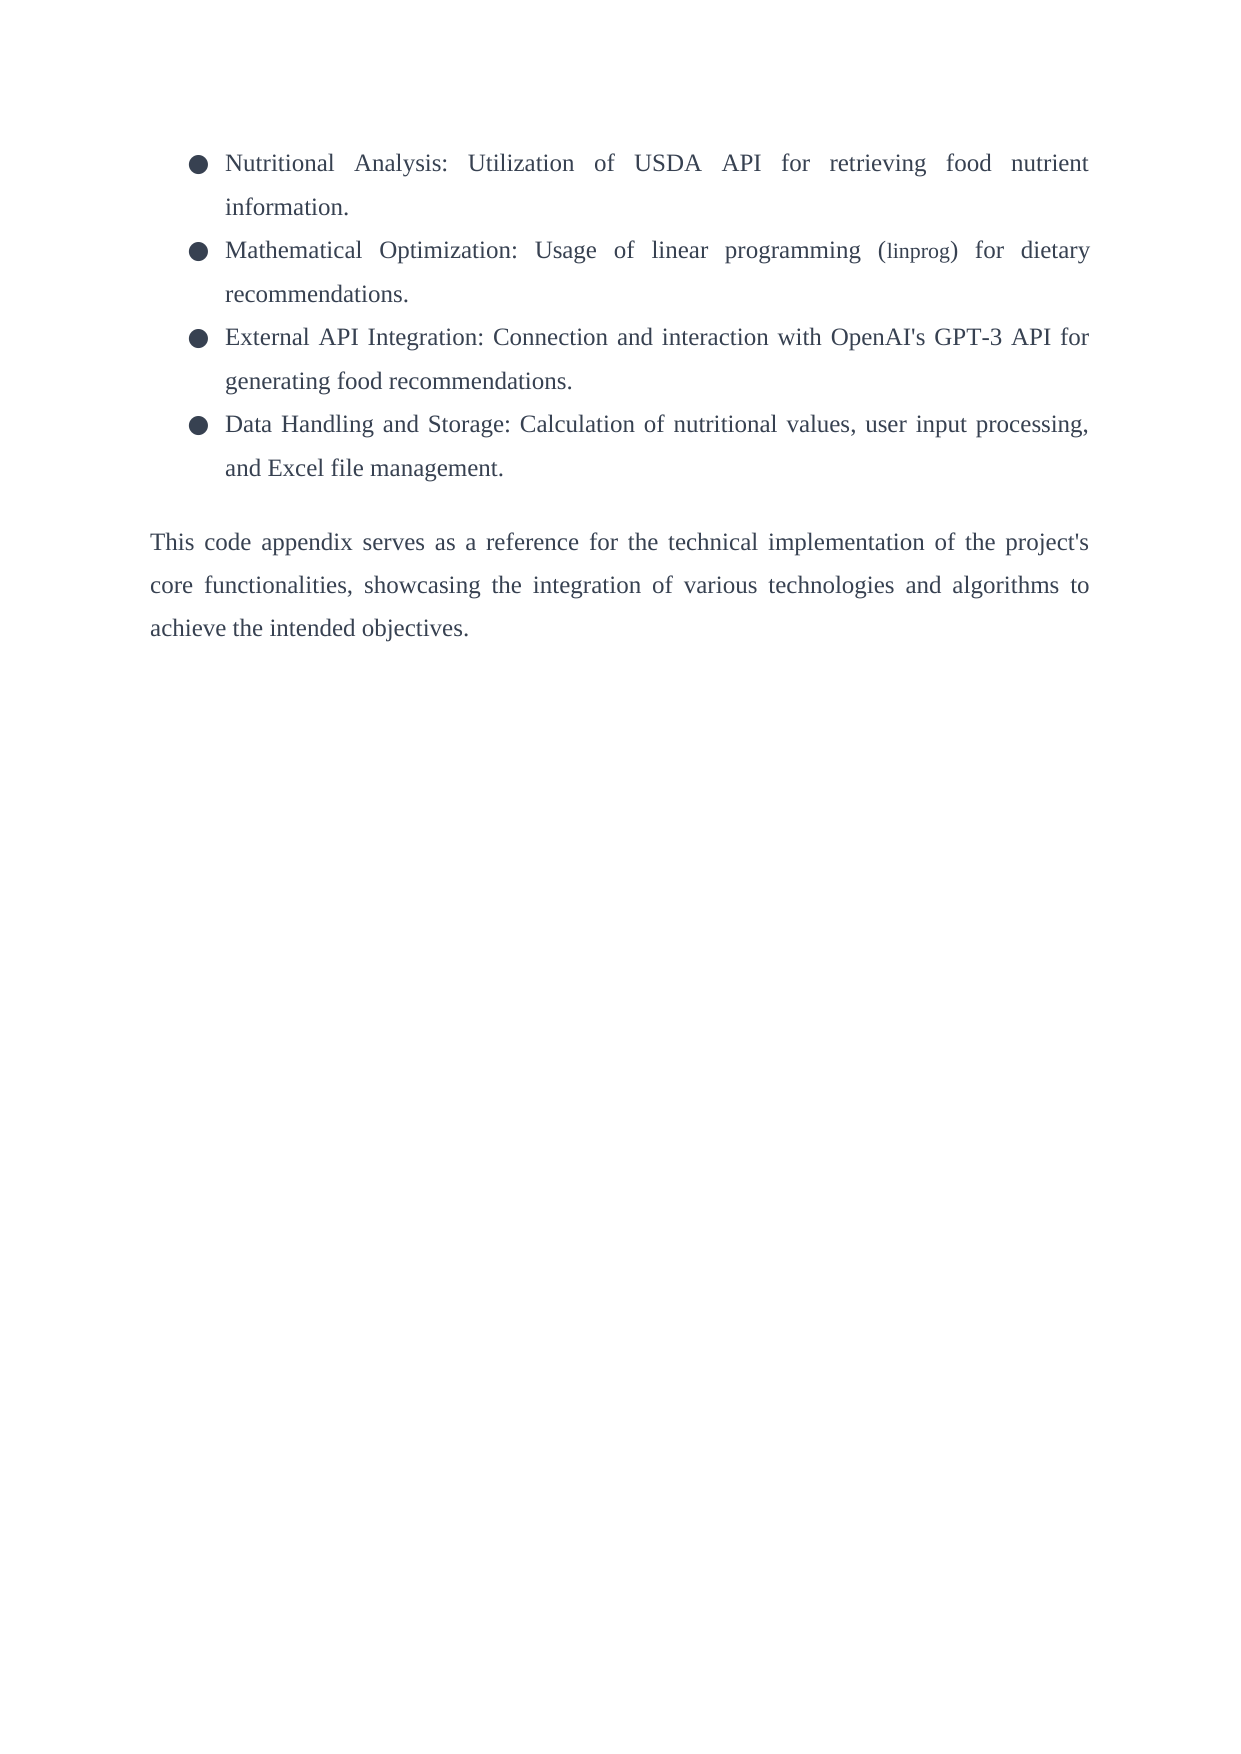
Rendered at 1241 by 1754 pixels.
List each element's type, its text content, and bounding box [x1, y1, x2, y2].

text This code appendix serves as a reference for the technical implementation of the project's core functionalities, showcasing the integration of various technologies and algorithms to achieve the intended objectives. [150, 527, 1090, 642]
list Mathematical Optimization: Usage of linear programming (linprog) for dietary recommendations. [187, 235, 1090, 308]
list Nutritional Analysis: Utilization of USDA API for retrieving food nutrient information. [187, 148, 1090, 221]
list Data Handling and Storage: Calculation of nutritional values, user input processing, and Excel file management. [187, 409, 1090, 482]
list External API Integration: Connection and interaction with OpenAI's GPT-3 API for generating food recommendations. [187, 322, 1090, 395]
